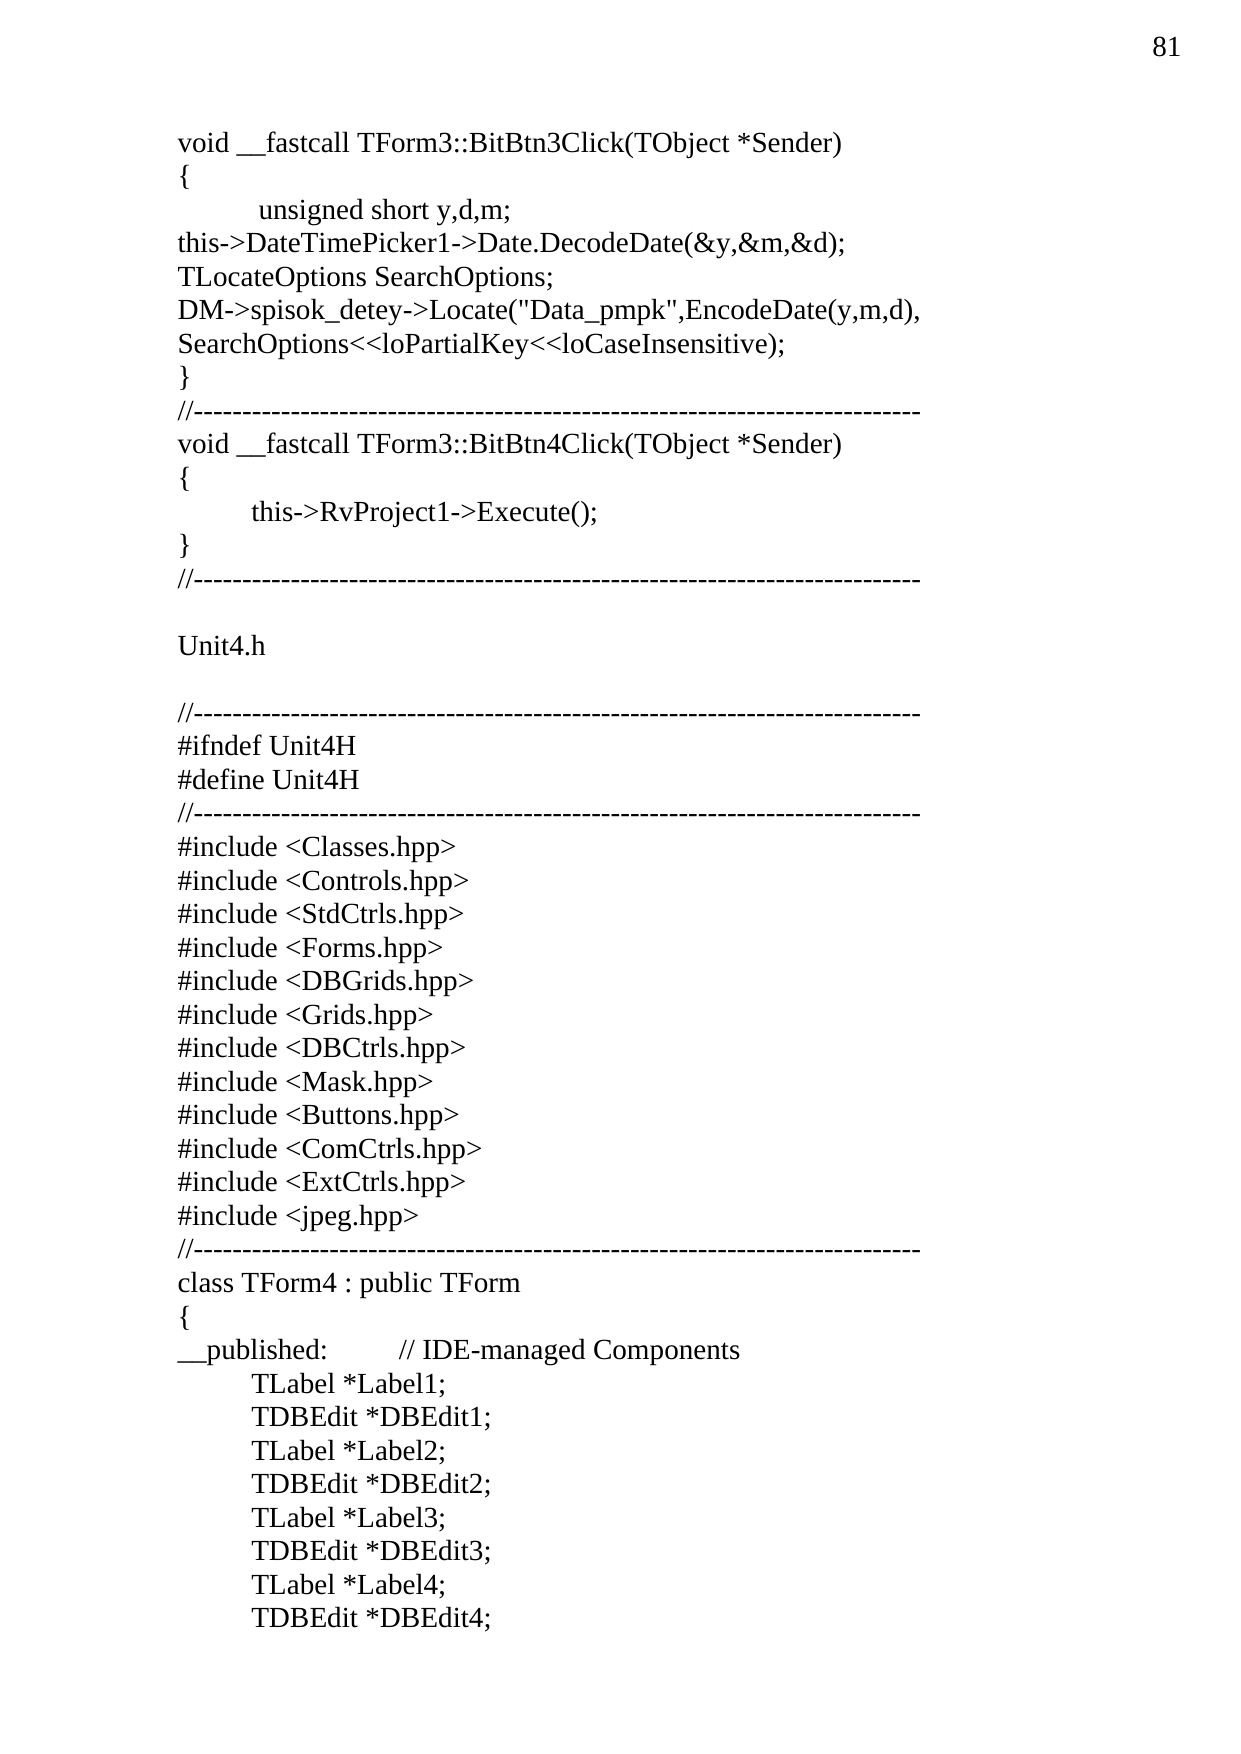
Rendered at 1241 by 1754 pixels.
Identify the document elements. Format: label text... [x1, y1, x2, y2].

text unsigned short y,d,m; [177, 192, 1181, 225]
text #include <Mask.hpp> [177, 1064, 1181, 1097]
text this->DateTimePicker1->Date.DecodeDate(&y,&m,&d); [177, 225, 1181, 259]
text //--------------------------------------------------------------------------- [177, 393, 1181, 427]
text #include <StdCtrls.hpp> [177, 896, 1181, 930]
text TLabel *Label4; [177, 1567, 1181, 1601]
text //--------------------------------------------------------------------------- [177, 561, 1181, 594]
text #ifndef Unit4H [177, 728, 1181, 762]
text //--------------------------------------------------------------------------- [177, 796, 1181, 829]
text TLabel *Label2; [177, 1433, 1181, 1466]
text TLabel *Label3; [177, 1500, 1181, 1533]
text TDBEdit *DBEdit4; [177, 1601, 1181, 1634]
text Unit4.h [177, 628, 1181, 661]
text TDBEdit *DBEdit2; [177, 1466, 1181, 1500]
text } [177, 527, 1181, 561]
text #include <Forms.hpp> [177, 930, 1181, 963]
text //--------------------------------------------------------------------------- [177, 695, 1181, 728]
text //--------------------------------------------------------------------------- [177, 1232, 1181, 1265]
text TLocateOptions SearchOptions; [177, 259, 1181, 292]
text void __fastcall TForm3::BitBtn4Click(TObject *Sender) [177, 427, 1181, 460]
text TDBEdit *DBEdit1; [177, 1399, 1181, 1433]
text class TForm4 : public TForm [177, 1265, 1181, 1299]
text #include <Controls.hpp> [177, 863, 1181, 896]
text #include <Buttons.hpp> [177, 1097, 1181, 1131]
text { [177, 158, 1181, 192]
text { [177, 460, 1181, 494]
text { [177, 1299, 1181, 1332]
text DM->spisok_detey->Locate("Data_pmpk",EncodeDate(y,m,d), SearchOptions<<loPartialKey<<loCaseInsensitive); [177, 292, 1181, 359]
text #include <DBCtrls.hpp> [177, 1030, 1181, 1064]
text __published: // IDE-managed Components [177, 1332, 1181, 1366]
text #include <Grids.hpp> [177, 997, 1181, 1030]
text TDBEdit *DBEdit3; [177, 1533, 1181, 1567]
text TLabel *Label1; [177, 1366, 1181, 1399]
text #include <Classes.hpp> [177, 829, 1181, 863]
text #include <ExtCtrls.hpp> [177, 1164, 1181, 1198]
text } [177, 359, 1181, 393]
text #include <jpeg.hpp> [177, 1198, 1181, 1232]
text this->RvProject1->Execute(); [177, 494, 1181, 527]
text #define Unit4H [177, 762, 1181, 796]
text #include <DBGrids.hpp> [177, 963, 1181, 997]
text #include <ComCtrls.hpp> [177, 1131, 1181, 1164]
text void __fastcall TForm3::BitBtn3Click(TObject *Sender) [177, 125, 1181, 158]
